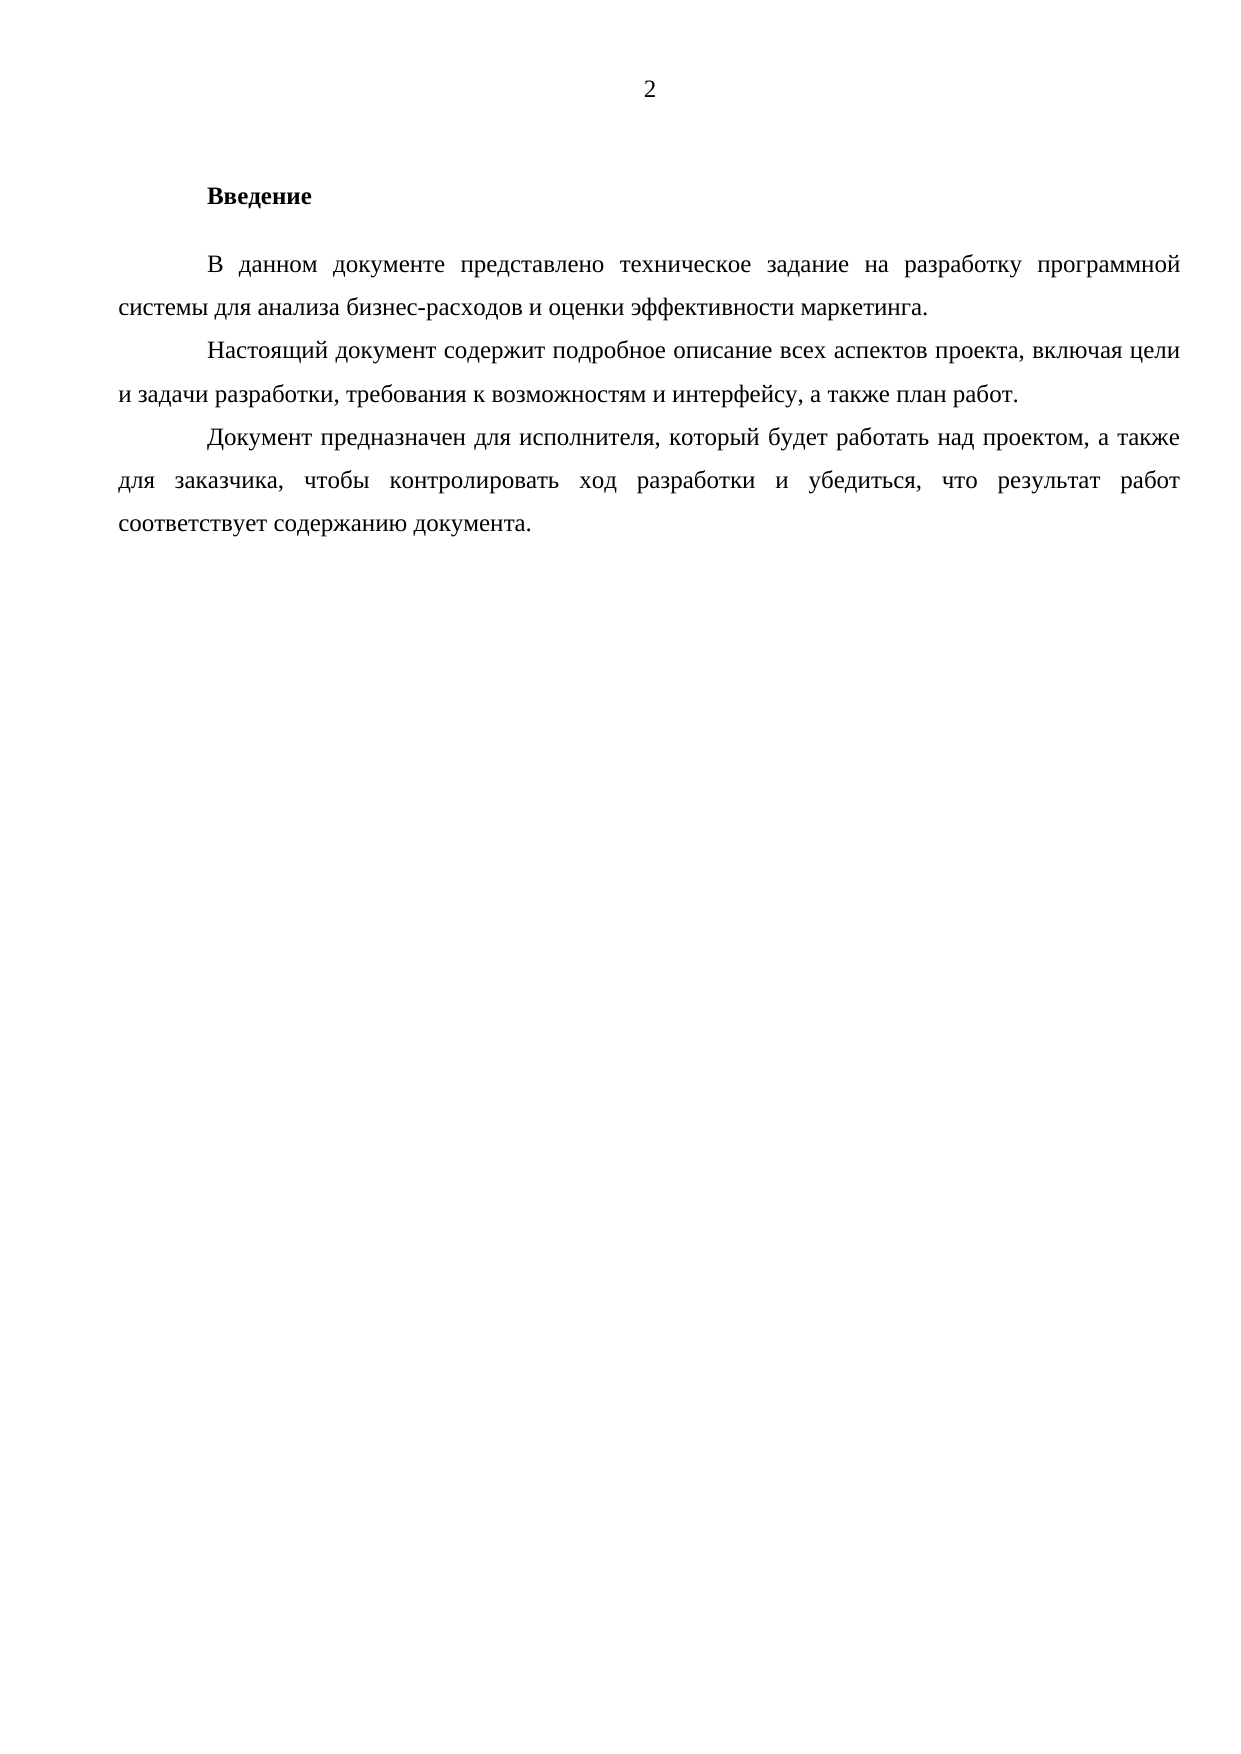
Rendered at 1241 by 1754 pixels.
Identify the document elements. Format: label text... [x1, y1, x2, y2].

text Документ предназначен для исполнителя, который будет работать над проектом, а также для заказчика, чтобы контролировать ход разработки и убедиться, что результат работ соответствует содержанию документа. [118, 422, 1181, 537]
text В данном документе представлено техническое задание на разработку программной системы для анализа бизнес-расходов и оценки эффективности маркетинга. [118, 249, 1181, 321]
subtitle Введение [207, 181, 1181, 210]
text Настоящий документ содержит подробное описание всех аспектов проекта, включая цели и задачи разработки, требования к возможностям и интерфейсу, а также план работ. [118, 336, 1181, 407]
